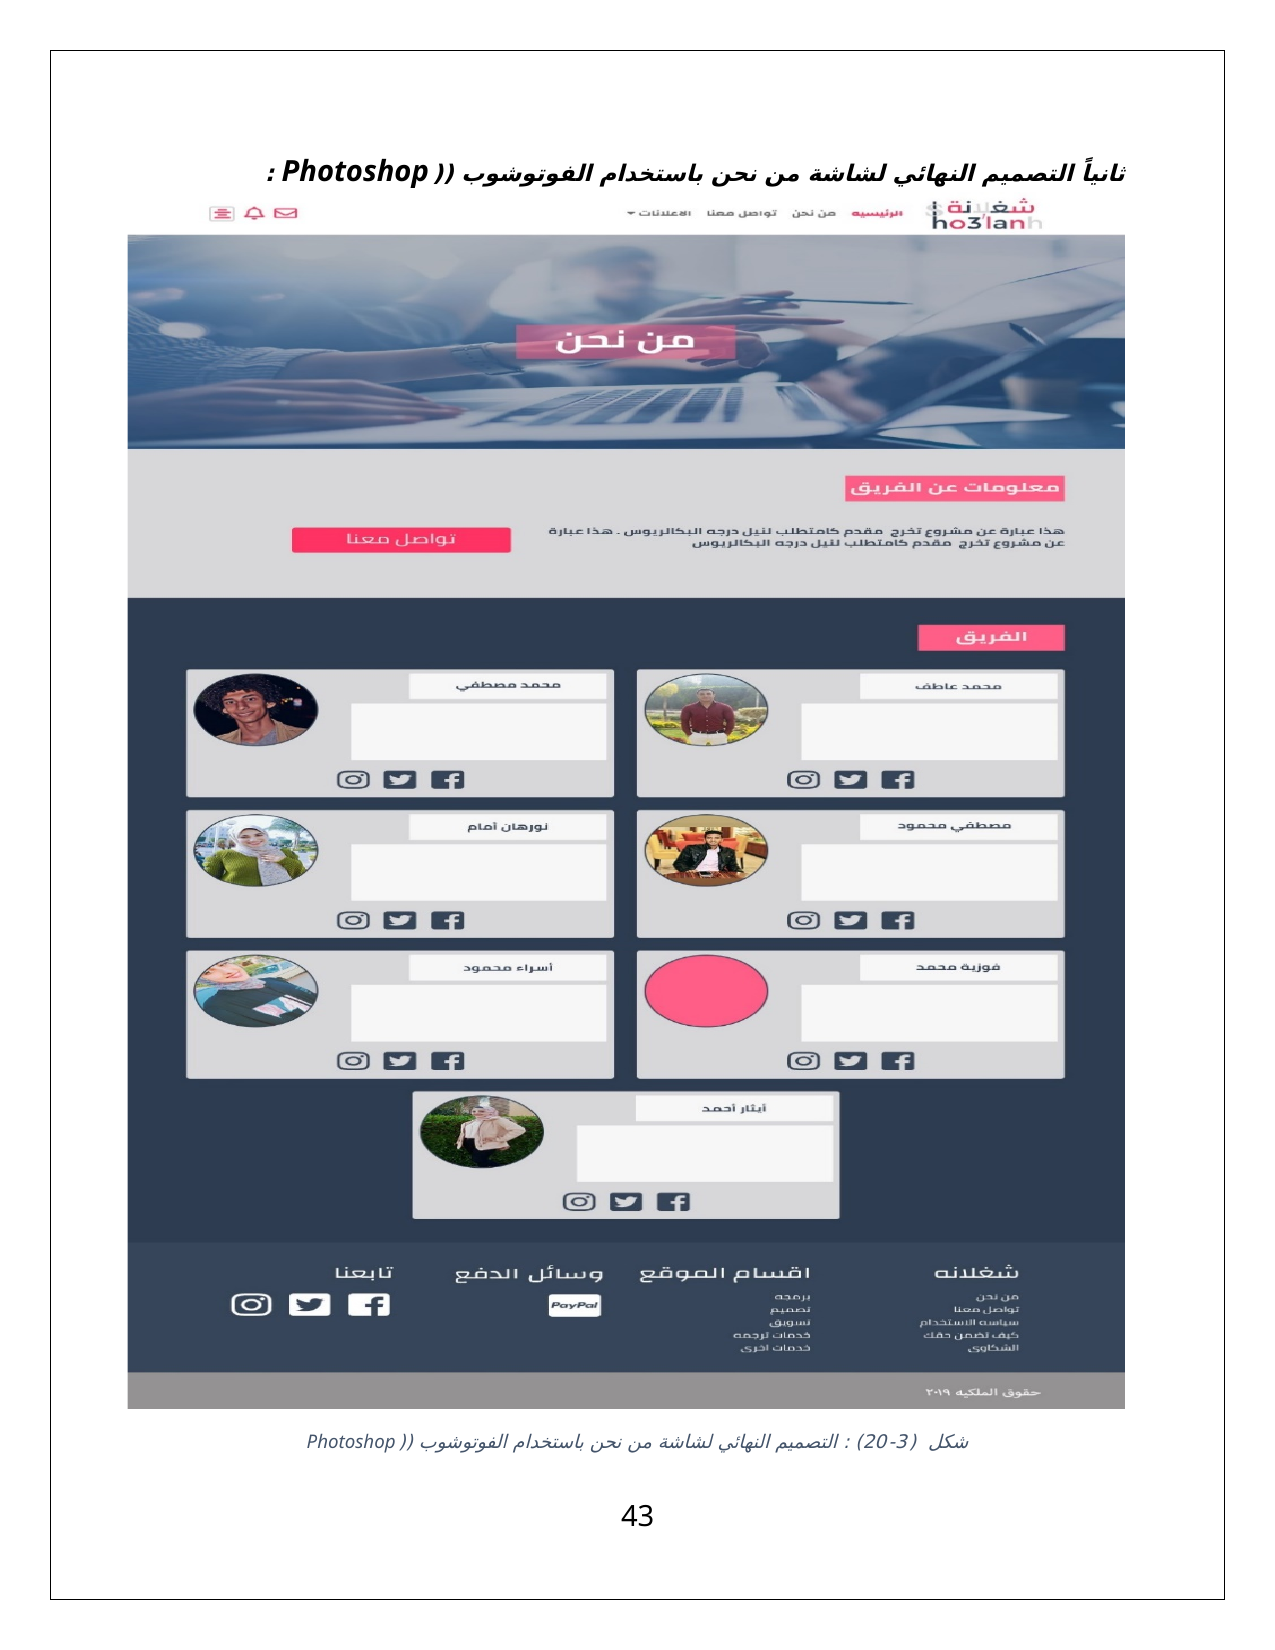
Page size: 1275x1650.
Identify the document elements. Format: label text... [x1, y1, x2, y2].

text شكل (3-20) : التصميم النهائي لشاشة من نحن باستخدام الفوتوشوب ((Photoshop [150, 1429, 1125, 1454]
picture [127, 192, 1125, 1409]
subtitle ثانياً التصميم النهائي لشاشة من نحن باستخدام الفوتوشوب ((Photoshop : [150, 150, 1124, 190]
